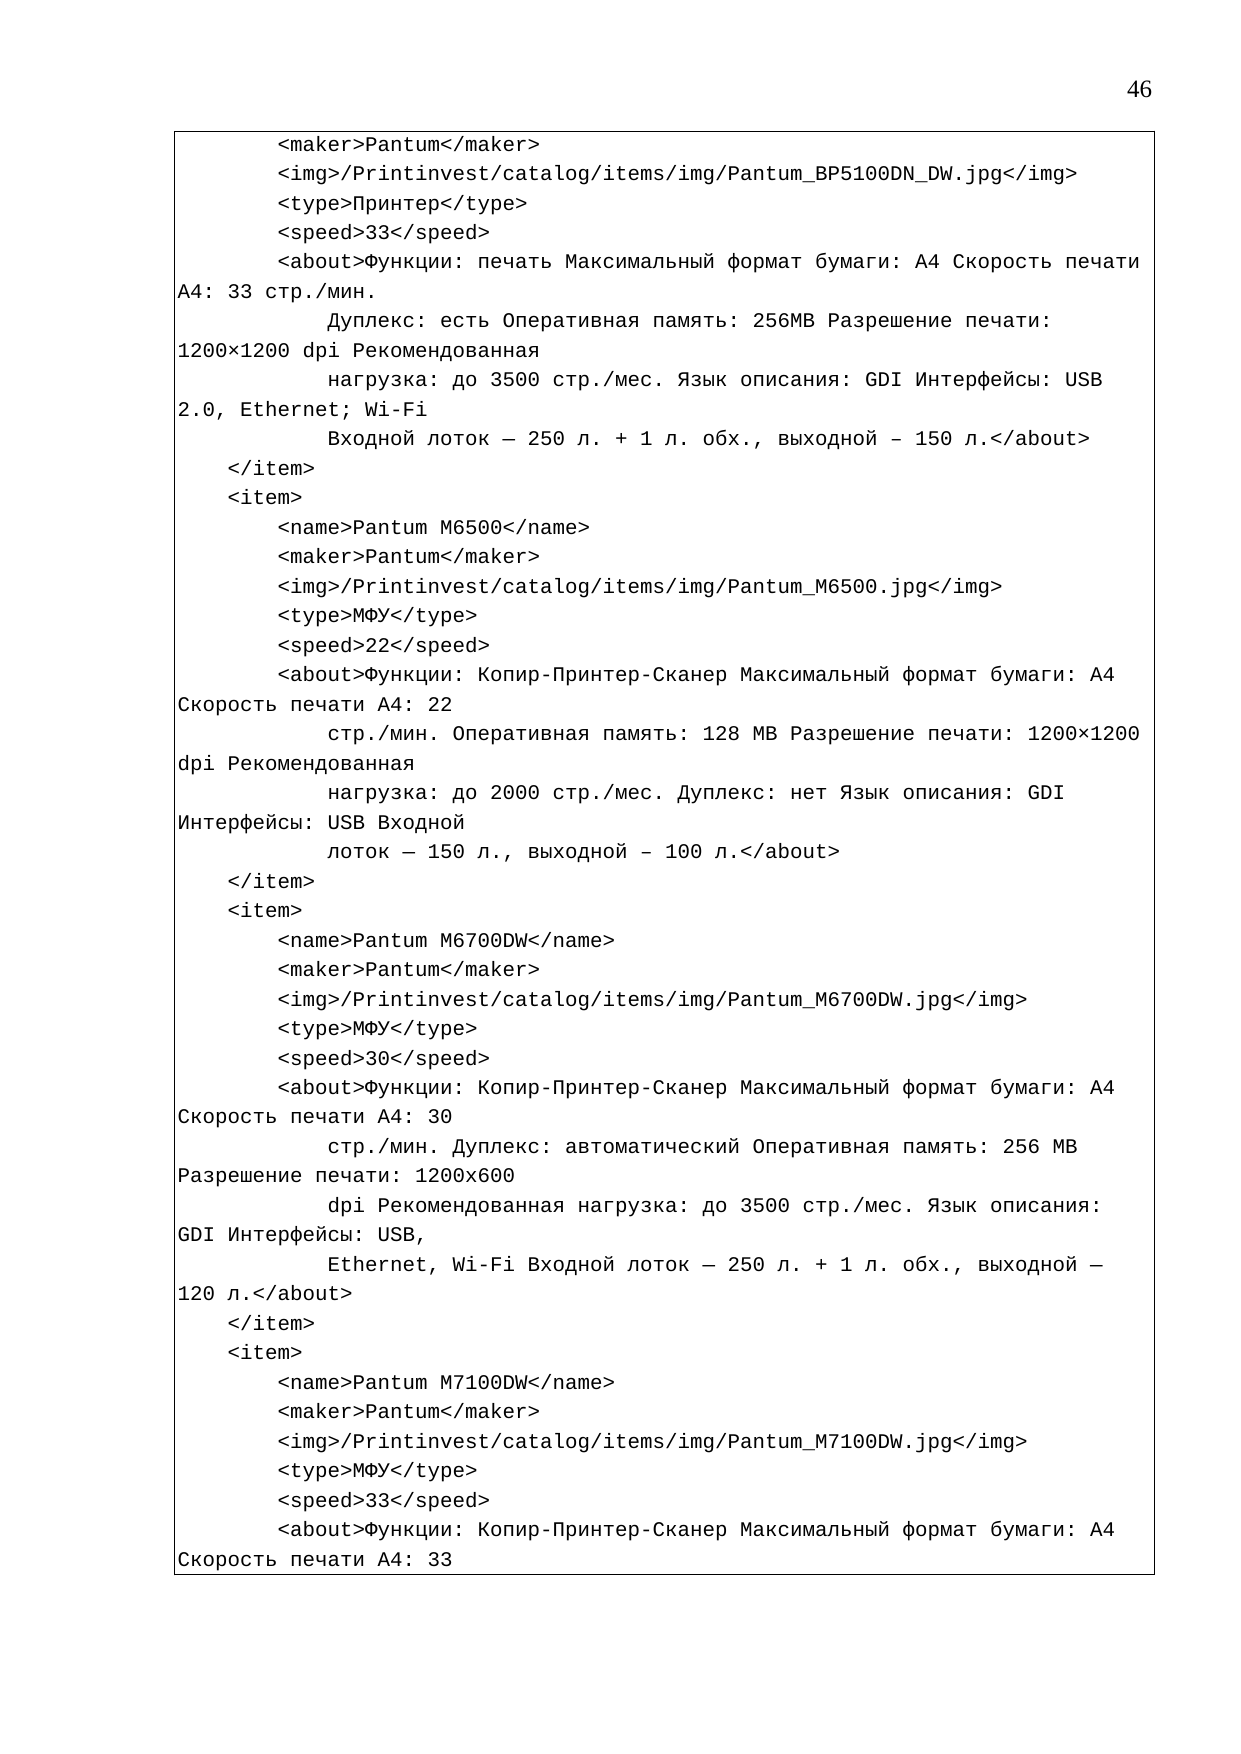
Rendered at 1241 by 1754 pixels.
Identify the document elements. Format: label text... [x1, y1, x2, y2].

text <speed>33</speed> [175, 1487, 1154, 1513]
text <maker>Pantum</maker> [175, 132, 1154, 157]
text <maker>Pantum</maker> [175, 543, 1154, 570]
text <type>МФУ</type> [175, 1015, 1154, 1042]
text <about>Функции: Копир-Принтер-Сканер Максимальный формат бумаги: A4 Скорость печати А4: 22 [175, 661, 1154, 717]
text стр./мин. Дуплекс: автоматический Оперативная память: 256 MB Разрешение печати: 1200х600 [175, 1133, 1154, 1189]
text <about>Функции: Копир-Принтер-Сканер Максимальный формат бумаги: A4 Скорость печати А4: 30 [175, 1074, 1154, 1130]
text <speed>33</speed> [175, 219, 1154, 246]
text нагрузка: до 2000 стр./мес. Дуплекс: нет Язык описания: GDI Интерфейсы: USB Входной [175, 779, 1154, 835]
text <img>/Printinvest/catalog/items/img/Pantum_BP5100DN_DW.jpg</img> [175, 160, 1154, 187]
text <about>Функции: Копир-Принтер-Сканер Максимальный формат бумаги: A4 Скорость печати А4: 33 [175, 1516, 1154, 1574]
text </item> [175, 455, 1154, 482]
text <type>МФУ</type> [175, 602, 1154, 629]
text <type>Принтер</type> [175, 189, 1154, 216]
text <type>МФУ</type> [175, 1457, 1154, 1484]
text Входной лоток — 250 л. + 1 л. обх., выходной – 150 л.</about> [175, 425, 1154, 452]
text стр./мин. Оперативная память: 128 MB Разрешение печати: 1200×1200 dpi Рекомендованная [175, 720, 1154, 776]
text Дуплекс: есть Оперативная память: 256MB Разрешение печати: 1200×1200 dpi Рекомендованная [175, 307, 1154, 364]
text <speed>22</speed> [175, 632, 1154, 658]
text <name>Pantum M6500</name> [175, 514, 1154, 541]
text <img>/Printinvest/catalog/items/img/Pantum_M6700DW.jpg</img> [175, 985, 1154, 1012]
text лоток — 150 л., выходной – 100 л.</about> [175, 838, 1154, 865]
text <item> [175, 897, 1154, 924]
text <speed>30</speed> [175, 1044, 1154, 1071]
text dpi Рекомендованная нагрузка: до 3500 стр./мес. Язык описания: GDI Интерфейсы: USB, [175, 1192, 1154, 1248]
text </item> [175, 867, 1154, 894]
text <img>/Printinvest/catalog/items/img/Pantum_M7100DW.jpg</img> [175, 1428, 1154, 1454]
text <about>Функции: печать Максимальный формат бумаги: A4 Скорость печати А4: 33 стр./мин. [175, 248, 1154, 305]
text нагрузка: до 3500 стр./мес. Язык описания: GDI Интерфейсы: USB 2.0, Ethernet; Wi-Fi [175, 366, 1154, 423]
text <maker>Pantum</maker> [175, 1398, 1154, 1425]
text <item> [175, 1339, 1154, 1366]
text </item> [175, 1310, 1154, 1336]
text Ethernet, Wi-Fi Входной лоток — 250 л. + 1 л. обх., выходной — 120 л.</about> [175, 1251, 1154, 1307]
text <img>/Printinvest/catalog/items/img/Pantum_M6500.jpg</img> [175, 573, 1154, 599]
text <name>Pantum M6700DW</name> [175, 926, 1154, 953]
text <item> [175, 484, 1154, 511]
text <name>Pantum M7100DW</name> [175, 1369, 1154, 1395]
text <maker>Pantum</maker> [175, 956, 1154, 983]
